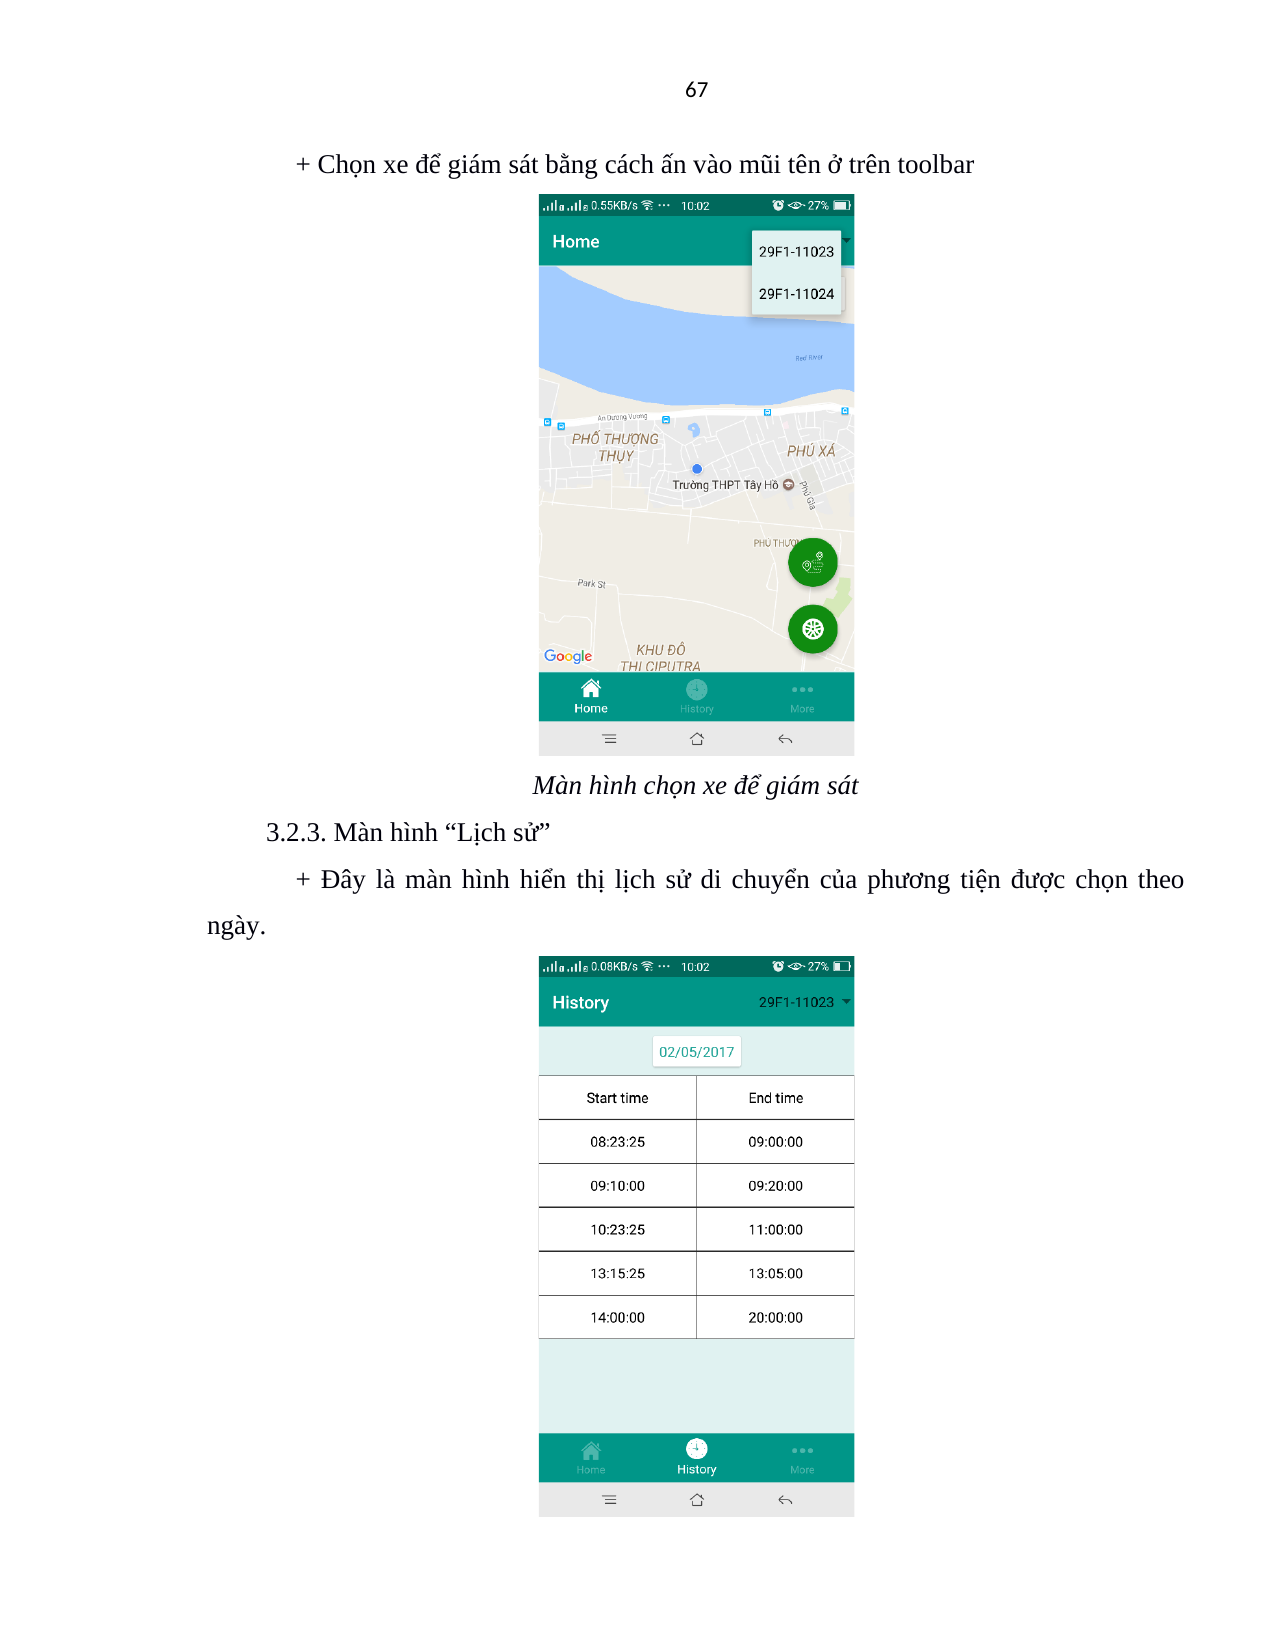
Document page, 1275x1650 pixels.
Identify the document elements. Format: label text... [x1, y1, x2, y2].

picture [538, 194, 855, 756]
text 3.2.3. Màn hình “Lịch sử” [207, 816, 1186, 847]
text + Chọn xe để giám sát bằng cách ấn vào mũi tên ở trên toolbar [207, 148, 1186, 179]
text Màn hình chọn xe để giám sát [207, 769, 1186, 801]
picture [538, 956, 855, 1517]
text + Đây là màn hình hiển thị lịch sử di chuyển của phương tiện được chọn theo ngày. [207, 863, 1186, 941]
